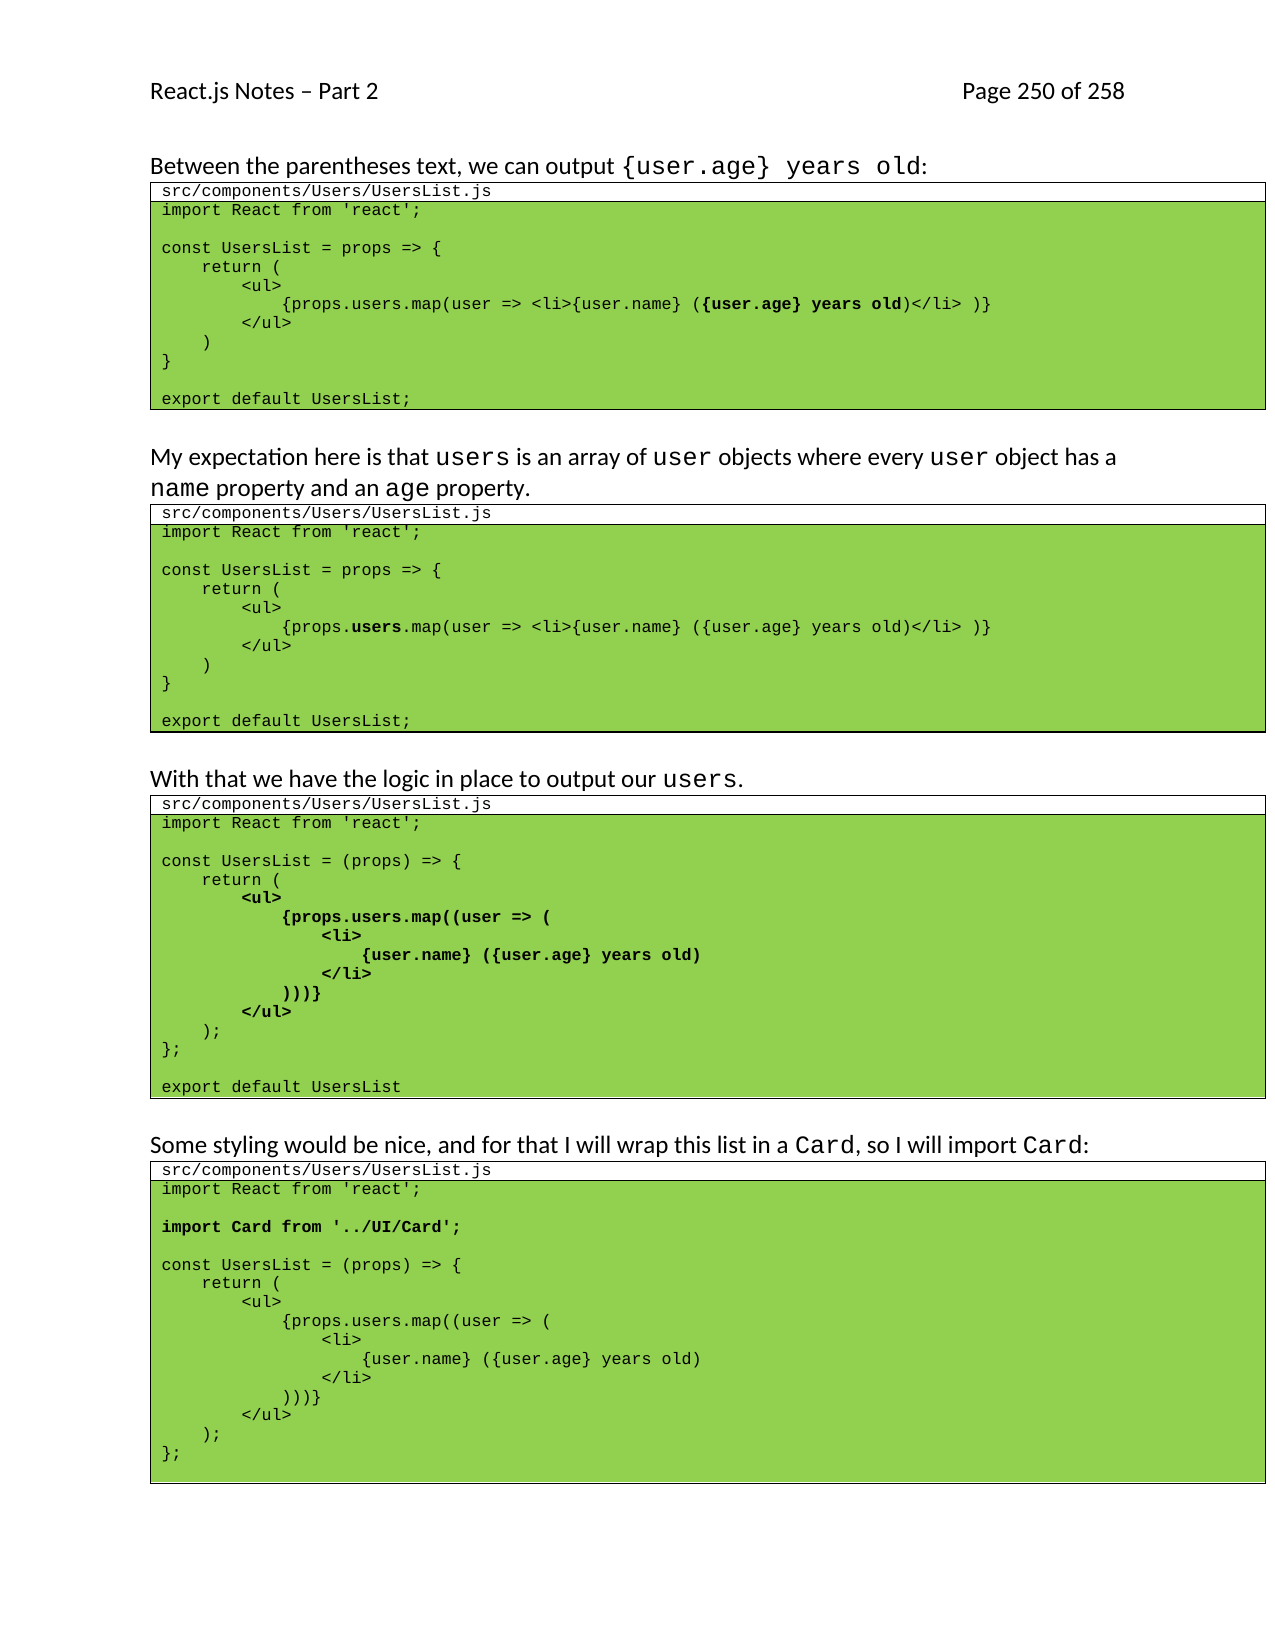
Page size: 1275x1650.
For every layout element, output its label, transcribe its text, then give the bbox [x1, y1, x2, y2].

table_header src/components/Users/UsersList.js [151, 1162, 1265, 1180]
text With that we have the logic in place to output our users. [150, 763, 1125, 795]
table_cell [151, 1181, 1265, 1482]
text Between the parentheses text, we can output {user.age} years old: [150, 150, 1125, 182]
text Some styling would be nice, and for that I will wrap this list in a Card, so I will import Card: [150, 1129, 1125, 1161]
table_header src/components/Users/UsersList.js [151, 796, 1265, 814]
table_header src/components/Users/UsersList.js [151, 183, 1265, 201]
table_cell import React from 'react'; const UsersList = props => { return ( <ul> {props.users.map(user => <li>{user.name} ({user.age} years old)</li> )} </ul> ) } export default UsersList; [151, 525, 1265, 731]
table_cell import React from 'react'; const UsersList = (props) => { return ( <ul> {props.users.map((user => ( <li> {user.name} ({user.age} years old) </li> )))} </ul> ); }; export default UsersList [151, 815, 1265, 1097]
table_header src/components/Users/UsersList.js [151, 505, 1265, 523]
table_cell import React from 'react'; const UsersList = props => { return ( <ul> {props.users.map(user => <li>{user.name} ({user.age} years old)</li> )} </ul> ) } export default UsersList; [151, 202, 1265, 409]
text My expectation here is that users is an array of user objects where every user object has a name property and an age property. [150, 441, 1125, 504]
